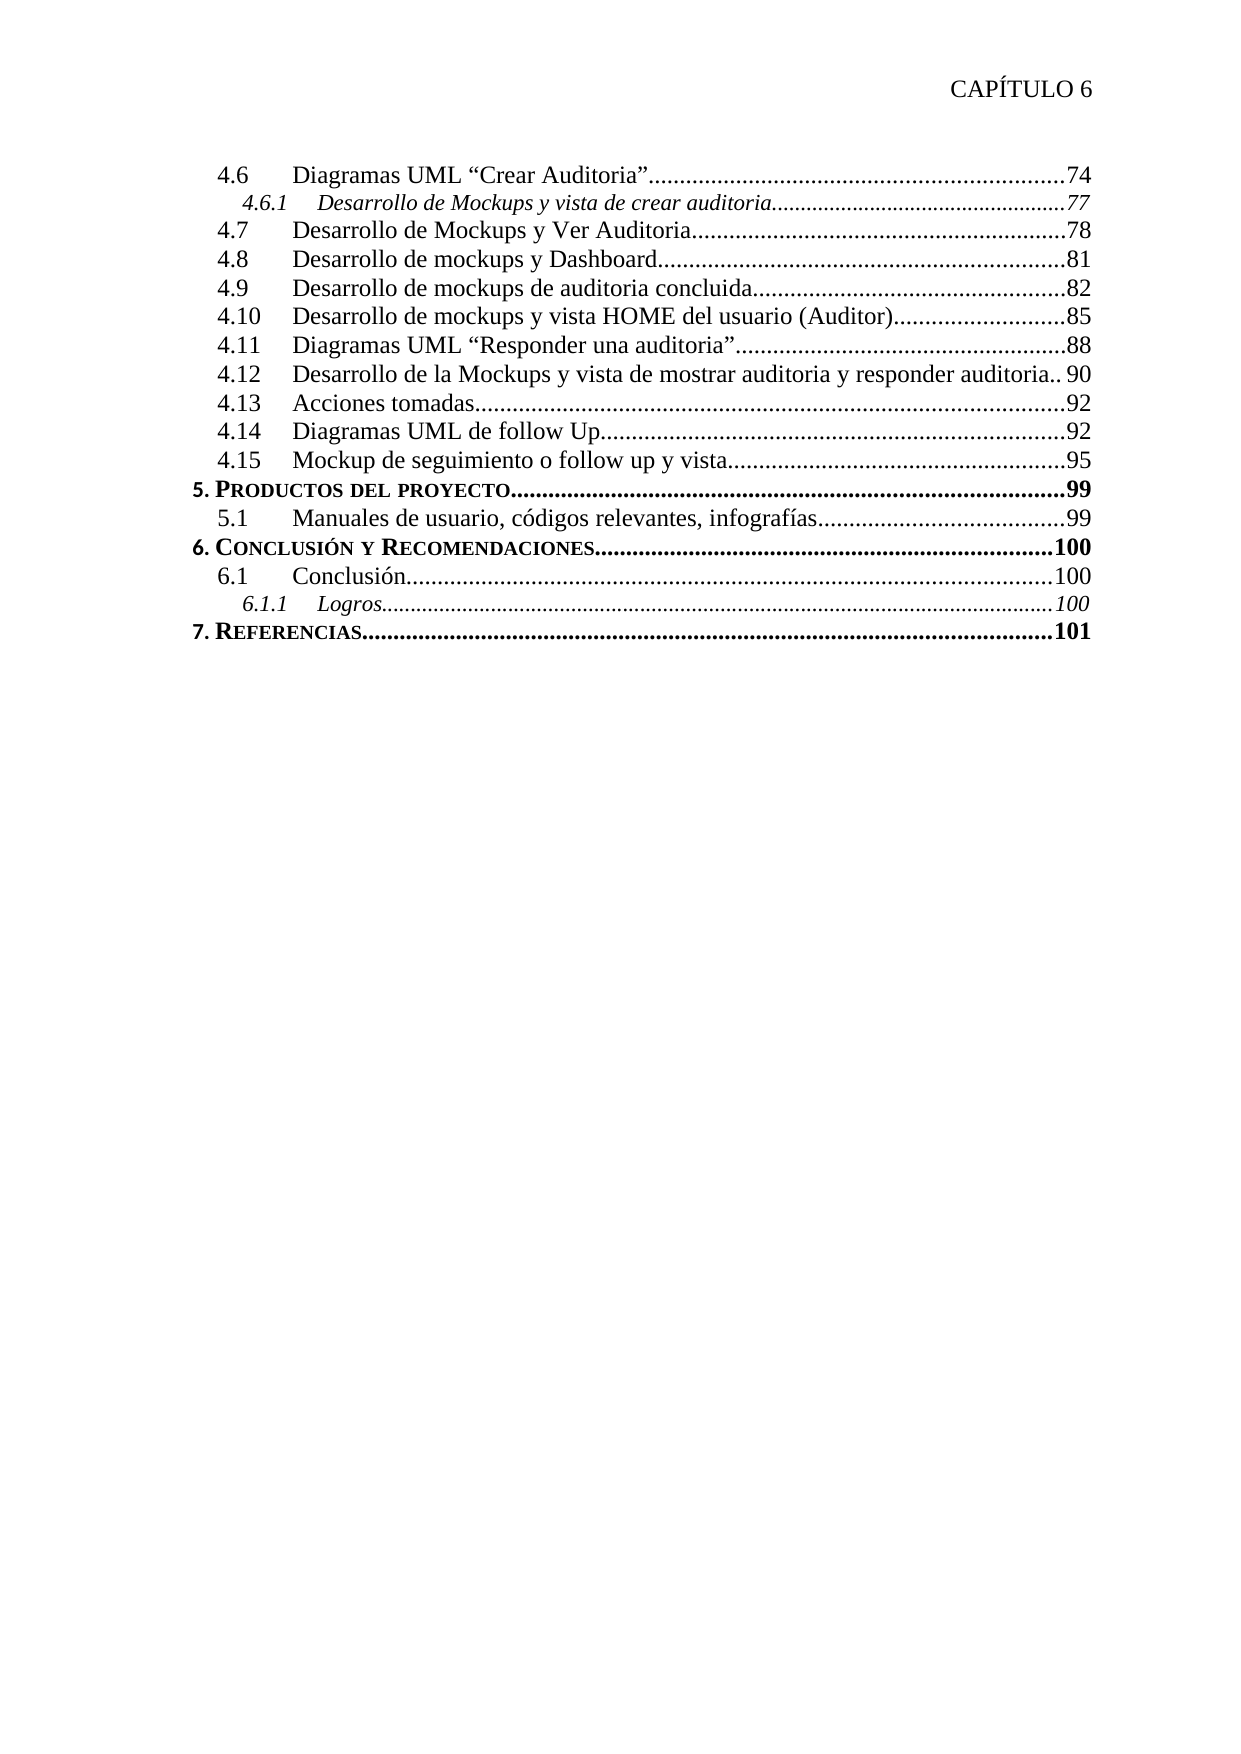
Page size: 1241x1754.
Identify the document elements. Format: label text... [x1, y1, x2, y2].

text 4.13 Acciones tomadas 92 [217, 388, 1092, 416]
text 4.15 Mockup de seguimiento o follow up y vista 95 [217, 445, 1092, 474]
text 4.6 Diagramas UML “Crear Auditoria” 74 [217, 160, 1092, 189]
text 4.10 Desarrollo de mockups y vista HOME del usuario (Auditor). 85 [217, 301, 1092, 330]
text 4.9 Desarrollo de mockups de auditoria concluida 82 [217, 273, 1092, 301]
text 4.11 Diagramas UML “Responder una auditoria” 88 [217, 330, 1092, 359]
text 6.1.1 Logros 100 [242, 589, 1092, 616]
text 4.7 Desarrollo de Mockups y Ver Auditoria. 78 [217, 215, 1092, 244]
text 4.12 Desarrollo de la Mockups y vista de mostrar auditoria y responder auditoria. 90 [217, 359, 1092, 388]
text 6.1 Conclusión 100 [217, 561, 1092, 589]
text 4.8 Desarrollo de mockups y Dashboard. 81 [217, 244, 1092, 273]
text Referencias 101 [192, 616, 1092, 645]
text Conclusión y Recomendaciones 100 [192, 532, 1092, 561]
text 4.6.1 Desarrollo de Mockups y vista de crear auditoria. 77 [242, 189, 1092, 215]
text Productos del proyecto 99 [192, 474, 1092, 503]
text 4.14 Diagramas UML de follow Up 92 [217, 416, 1092, 445]
text 5.1 Manuales de usuario, códigos relevantes, infografías 99 [217, 503, 1092, 532]
